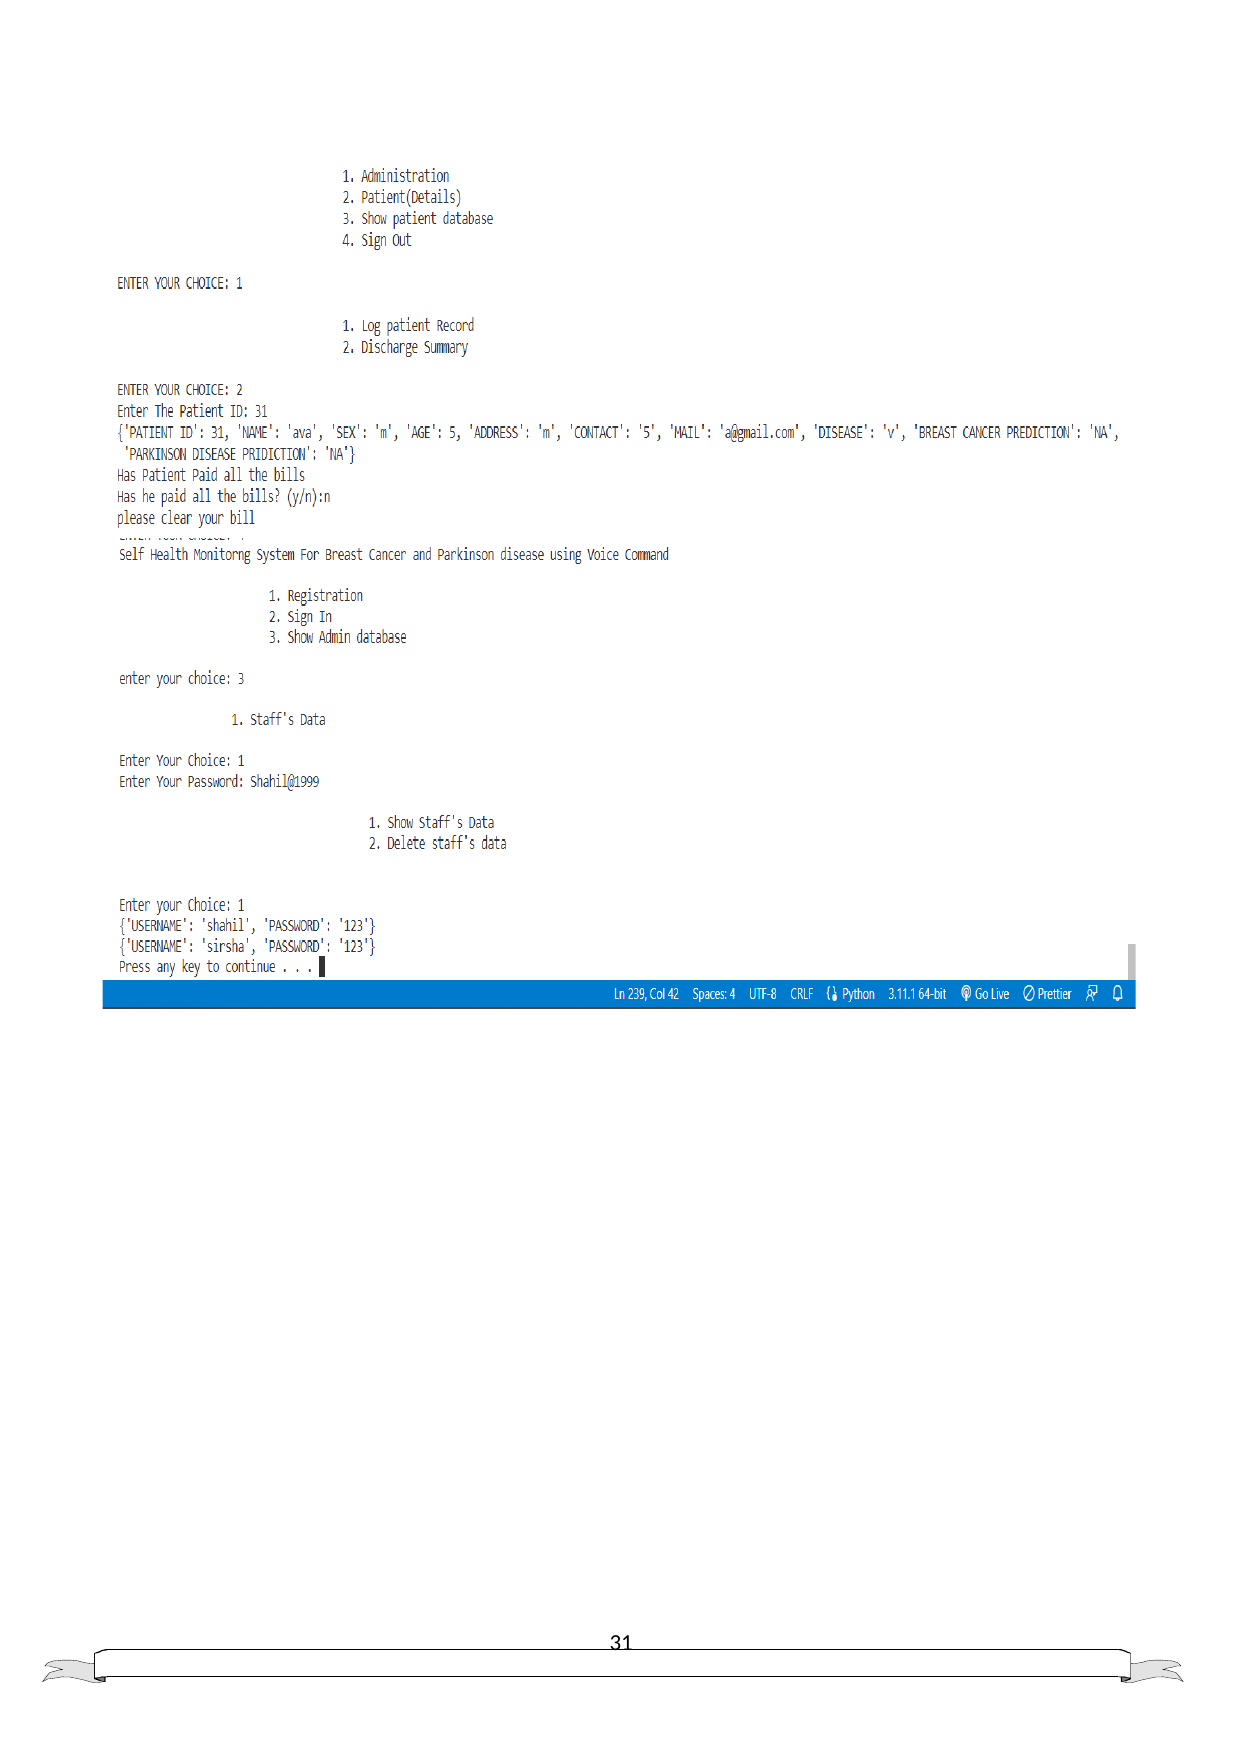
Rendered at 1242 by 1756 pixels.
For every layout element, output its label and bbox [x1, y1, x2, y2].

picture [102, 150, 1137, 536]
picture [102, 538, 1136, 1009]
picture [1118, 1649, 1131, 1682]
picture [94, 1649, 108, 1682]
